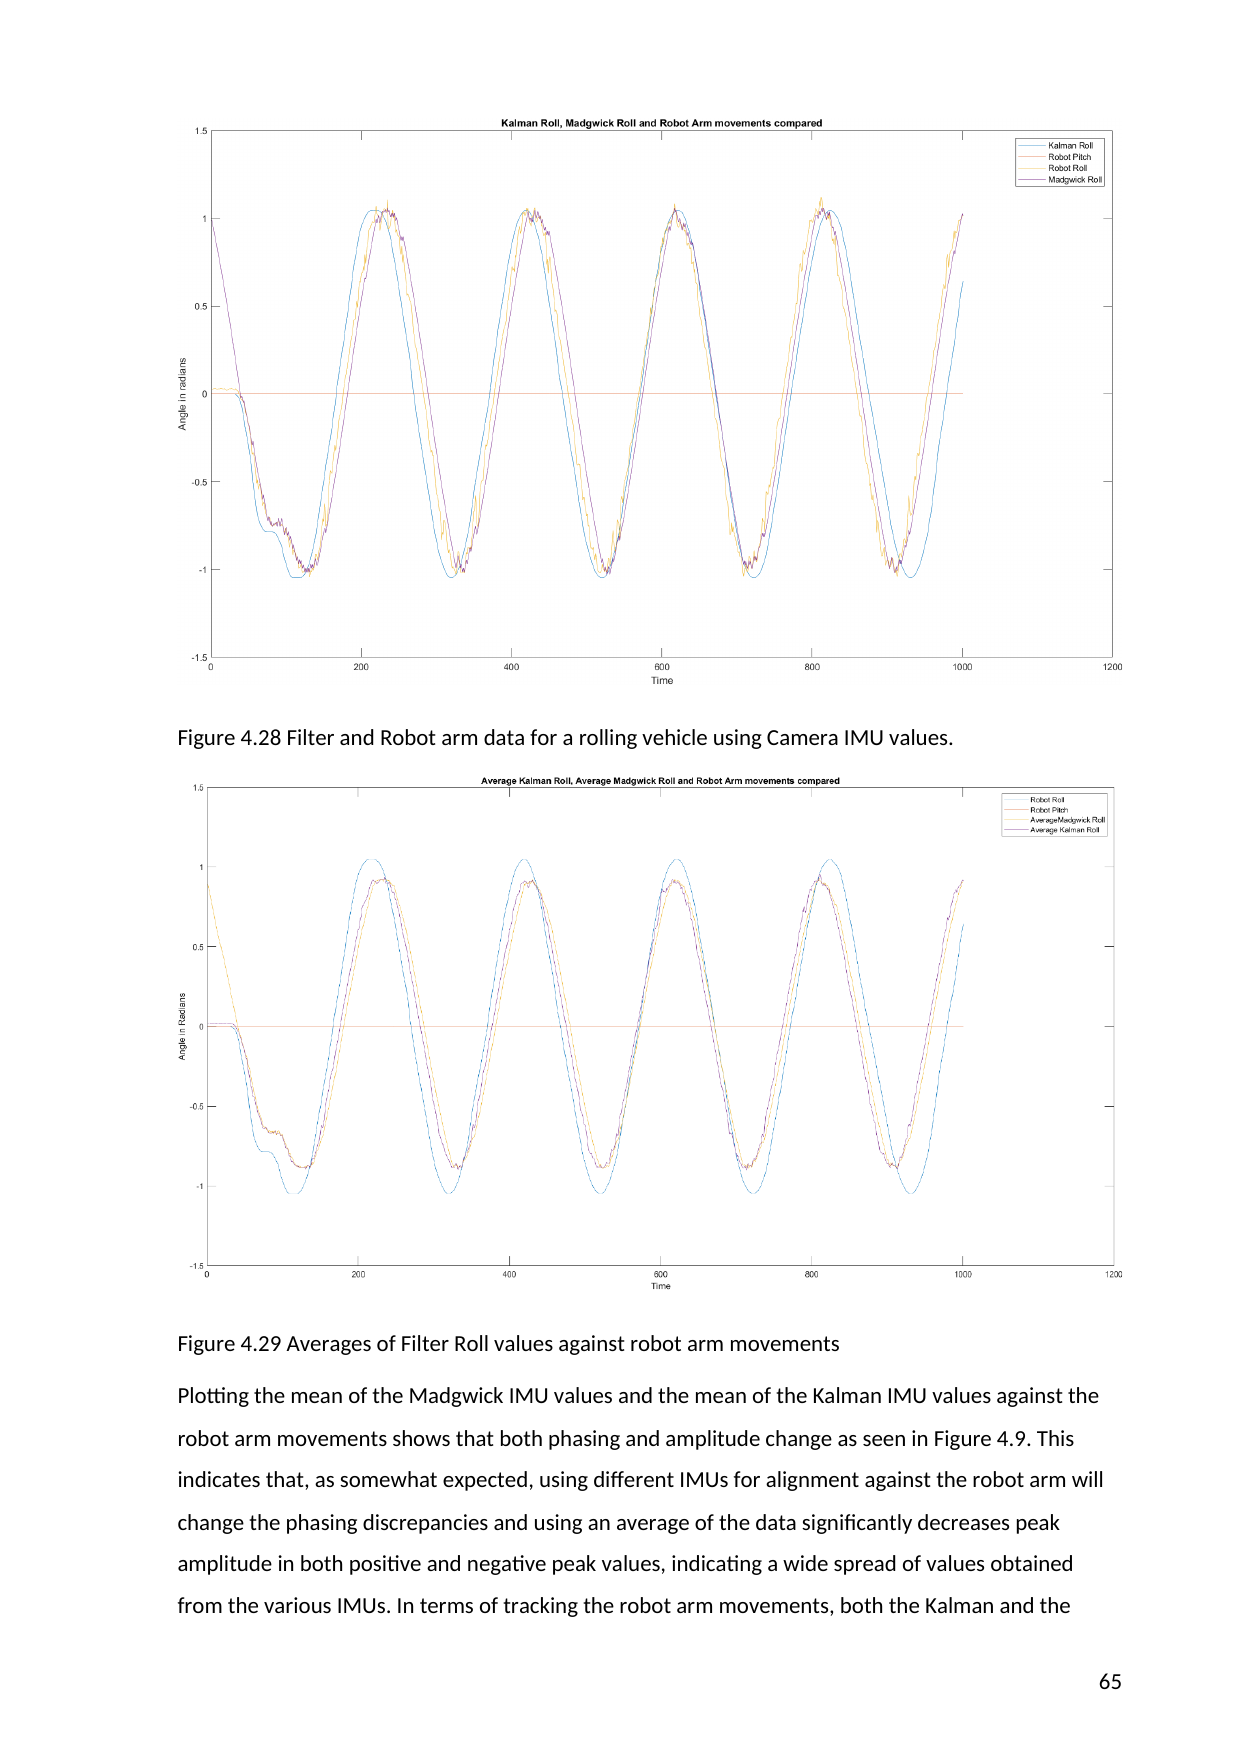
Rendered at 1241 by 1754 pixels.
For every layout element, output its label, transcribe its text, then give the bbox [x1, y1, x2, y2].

picture [177, 118, 1123, 685]
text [177, 1382, 1122, 1619]
picture [177, 776, 1123, 1290]
